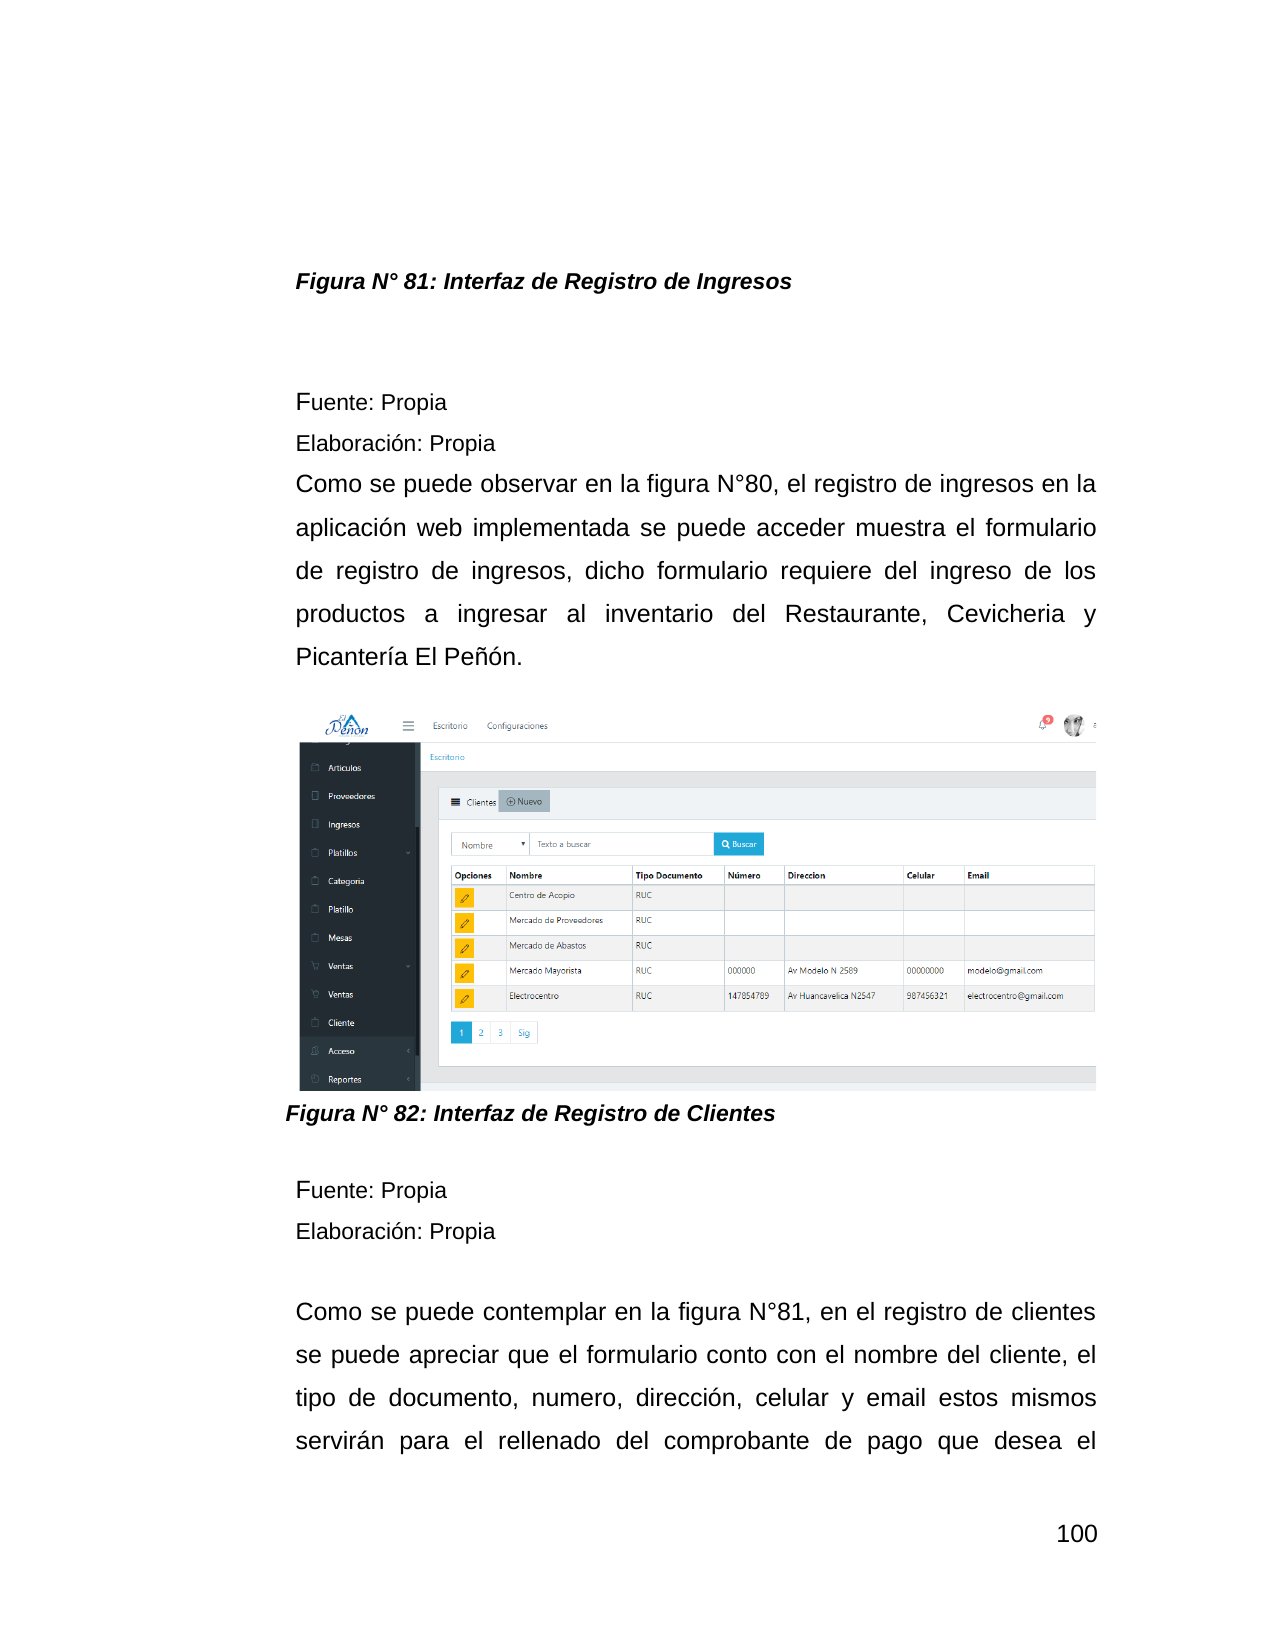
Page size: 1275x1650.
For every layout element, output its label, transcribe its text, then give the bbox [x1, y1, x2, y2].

text Como se puede observar en la figura N°80, el registro de ingresos en la aplicación web implementada se puede acceder muestra el formulario de registro de ingresos, dicho formulario requiere del ingreso de los productos a ingresar al inventario del Restaurante, Cevicheria y Picantería El Peñón. [295, 469, 1098, 671]
picture [299, 709, 1097, 1091]
text Elaboración: Propia [295, 1218, 1098, 1244]
text Elaboración: Propia [295, 430, 1098, 456]
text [295, 1297, 1098, 1455]
text Fuente: Propia [295, 387, 1098, 416]
